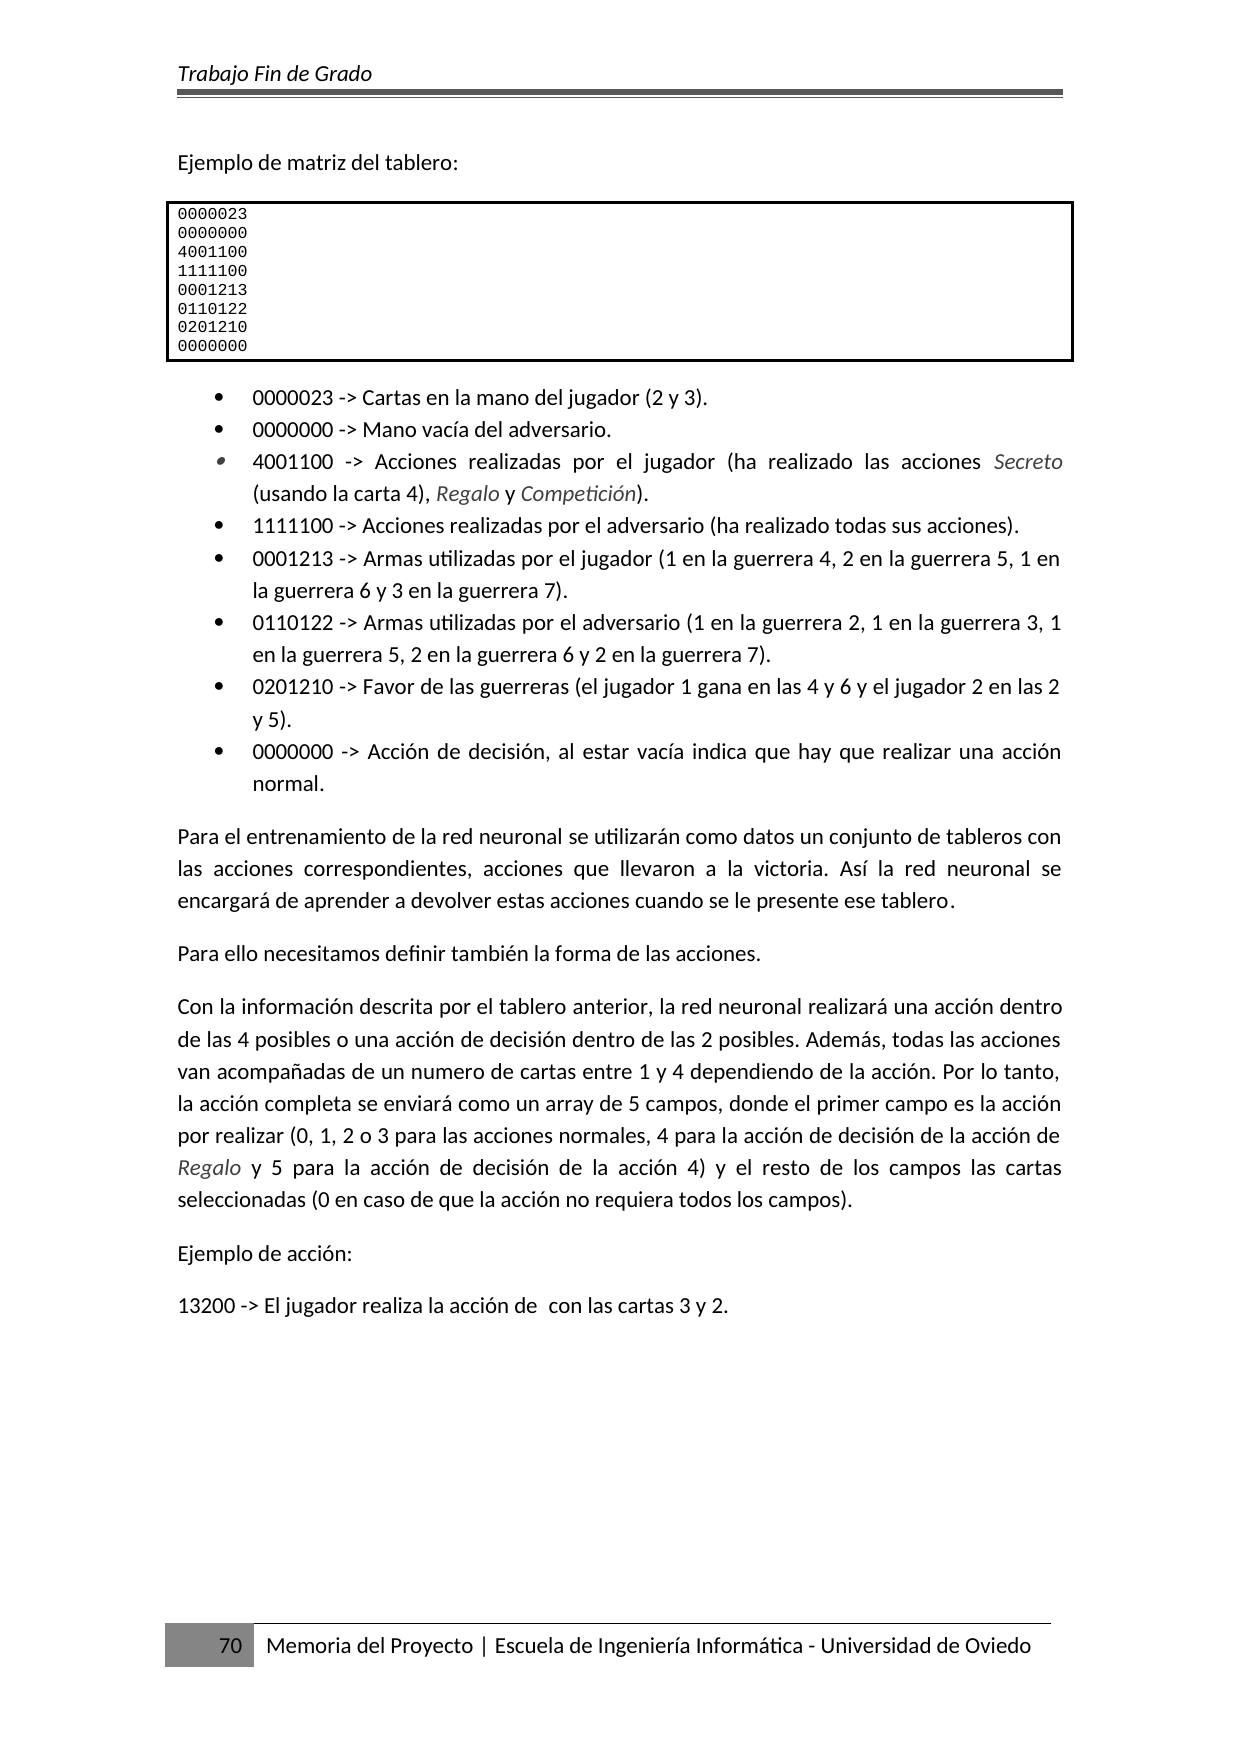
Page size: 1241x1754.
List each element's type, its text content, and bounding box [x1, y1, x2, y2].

text 0201210 [177, 319, 1063, 333]
text 1111100 [177, 262, 1063, 281]
list 0001213 -> Armas utilizadas por el jugador (1 en la guerrera 4, 2 en la guerrera 5, 1 en la guerrera 6 y 3 en la guerrera 7). [215, 544, 1063, 604]
text 4001100 [177, 244, 1063, 262]
text Ejemplo de acción: [177, 1239, 1063, 1267]
text 13200 -> El jugador realiza la acción de Renuncia con las cartas 3 y 2. [177, 1292, 1063, 1320]
text 0001213 [177, 281, 1063, 300]
text 0110122 [177, 300, 1063, 319]
text 0000023 [169, 204, 1071, 225]
text Ejemplo de matriz del tablero: [177, 148, 1063, 176]
text Con la información descrita por el tablero anterior, la red neuronal realizará una acción dentro de las 4 posibles o una acción de decisión dentro de las 2 posibles. Además, todas las acciones van acompañadas de un numero de cartas entre 1 y 4 dependiendo de la acción. Por lo tanto, la acción completa se enviará como un array de 5 campos, donde el primer campo es la acción por realizar (0, 1, 2 o 3 para las acciones normales, 4 para la acción de decisión de la acción de Regalo y 5 para la acción de decisión de la acción 4) y el resto de los campos las cartas seleccionadas (0 en caso de que la acción no requiera todos los campos). [177, 992, 1063, 1214]
text 0000000 [169, 333, 1071, 359]
list 0201210 -> Favor de las guerreras (el jugador 1 gana en las 4 y 6 y el jugador 2 en las 2 y 5). [215, 672, 1063, 733]
text Para ello necesitamos definir también la forma de las acciones. [177, 939, 1063, 967]
list 0000000 -> Mano vacía del adversario. [215, 415, 1063, 443]
list 1111100 -> Acciones realizadas por el adversario (ha realizado todas sus acciones). [215, 512, 1063, 539]
list 0000023 -> Cartas en la mano del jugador (2 y 3). [215, 383, 1063, 411]
text Para el entrenamiento de la red neuronal se utilizarán como datos un conjunto de tableros con las acciones correspondientes, acciones que llevaron a la victoria. Así la red neuronal se encargará de aprender a devolver estas acciones cuando se le presente ese tablero. [177, 822, 1063, 914]
list 0110122 -> Armas utilizadas por el adversario (1 en la guerrera 2, 1 en la guerrera 3, 1 en la guerrera 5, 2 en la guerrera 6 y 2 en la guerrera 7). [215, 608, 1063, 668]
list 4001100 -> Acciones realizadas por el jugador (ha realizado las acciones Secreto (usando la carta 4), Regalo y Competición). [215, 447, 1063, 507]
text 0000000 [177, 225, 1063, 244]
list 0000000 -> Acción de decisión, al estar vacía indica que hay que realizar una acción normal. [215, 737, 1063, 797]
